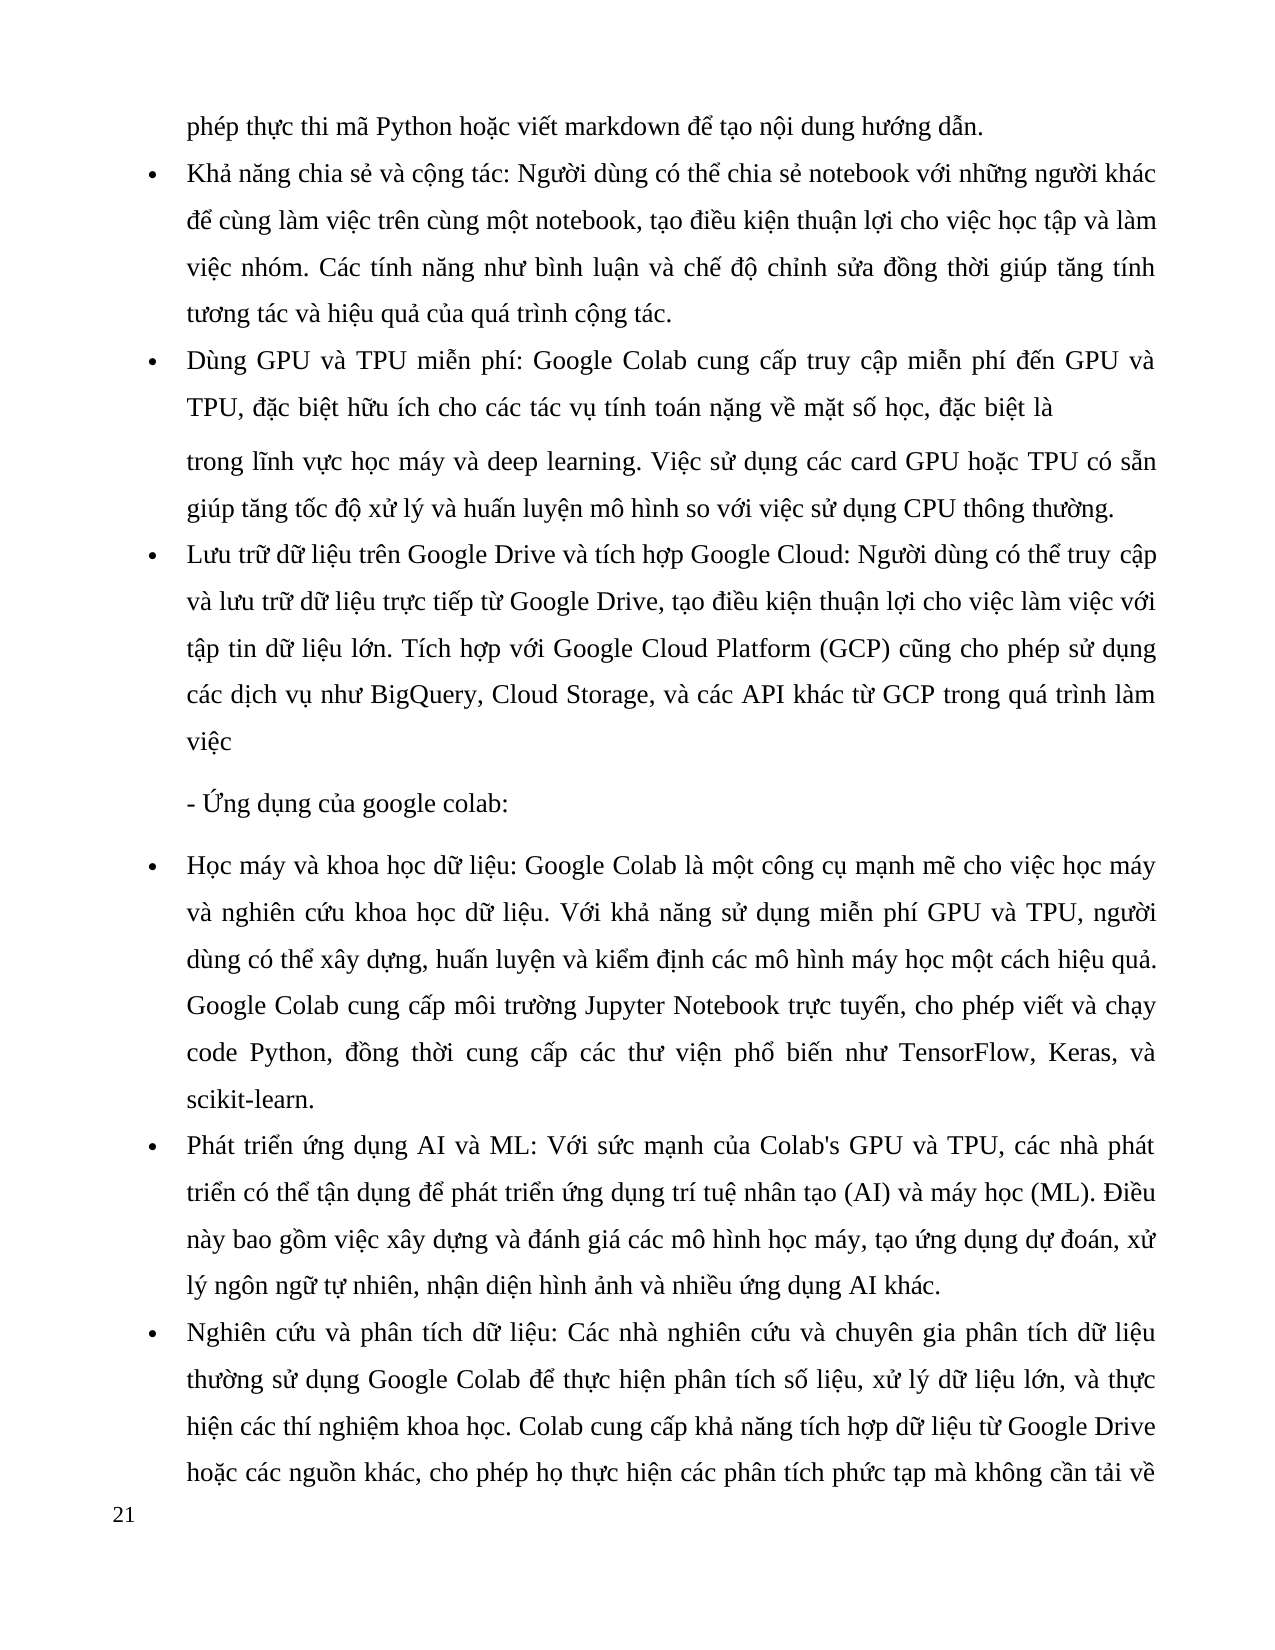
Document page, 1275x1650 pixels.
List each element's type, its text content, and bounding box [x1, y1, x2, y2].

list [149, 1316, 1157, 1487]
list Phát triển ứng dụng AI và ML: Với sức mạnh của Colab's GPU và TPU, các nhà phát triển có thể tận dụng để phát triển ứng dụng trí tuệ nhân tạo (AI) và máy học (ML). Điều này bao gồm việc xây dựng và đánh giá các mô hình học máy, tạo ứng dụng dự đoán, xử lý ngôn ngữ tự nhiên, nhận diện hình ảnh và nhiều ứng dụng AI khác. [149, 1129, 1157, 1301]
list Dùng GPU và TPU miễn phí: Google Colab cung cấp truy cập miễn phí đến GPU và TPU, đặc biệt hữu ích cho các tác vụ tính toán nặng về mặt số học, đặc biệt là [149, 344, 1157, 422]
list Lưu trữ dữ liệu trên Google Drive và tích hợp Google Cloud: Người dùng có thể truy cập và lưu trữ dữ liệu trực tiếp từ Google Drive, tạo điều kiện thuận lợi cho việc làm việc với tập tin dữ liệu lớn. Tích hợp với Google Cloud Platform (GCP) cũng cho phép sử dụng các dịch vụ như BigQuery, Cloud Storage, và các API khác từ GCP trong quá trình làm việc [149, 538, 1157, 756]
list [149, 110, 1157, 142]
text trong lĩnh vực học máy và deep learning. Việc sử dụng các card GPU hoặc TPU có sẵn giúp tăng tốc độ xử lý và huấn luyện mô hình so với việc sử dụng CPU thông thường. [186, 445, 1157, 523]
list Học máy và khoa học dữ liệu: Google Colab là một công cụ mạnh mẽ cho việc học máy và nghiên cứu khoa học dữ liệu. Với khả năng sử dụng miễn phí GPU và TPU, người dùng có thể xây dựng, huấn luyện và kiểm định các mô hình máy học một cách hiệu quả. Google Colab cung cấp môi trường Jupyter Notebook trực tuyến, cho phép viết và chạy code Python, đồng thời cung cấp các thư viện phổ biến như TensorFlow, Keras, và scikit-learn. [149, 849, 1157, 1114]
list Khả năng chia sẻ và cộng tác: Người dùng có thể chia sẻ notebook với những người khác để cùng làm việc trên cùng một notebook, tạo điều kiện thuận lợi cho việc học tập và làm việc nhóm. Các tính năng như bình luận và chế độ chỉnh sửa đồng thời giúp tăng tính tương tác và hiệu quả của quá trình cộng tác. [149, 157, 1157, 328]
text - Ứng dụng của google colab: [186, 787, 1157, 818]
